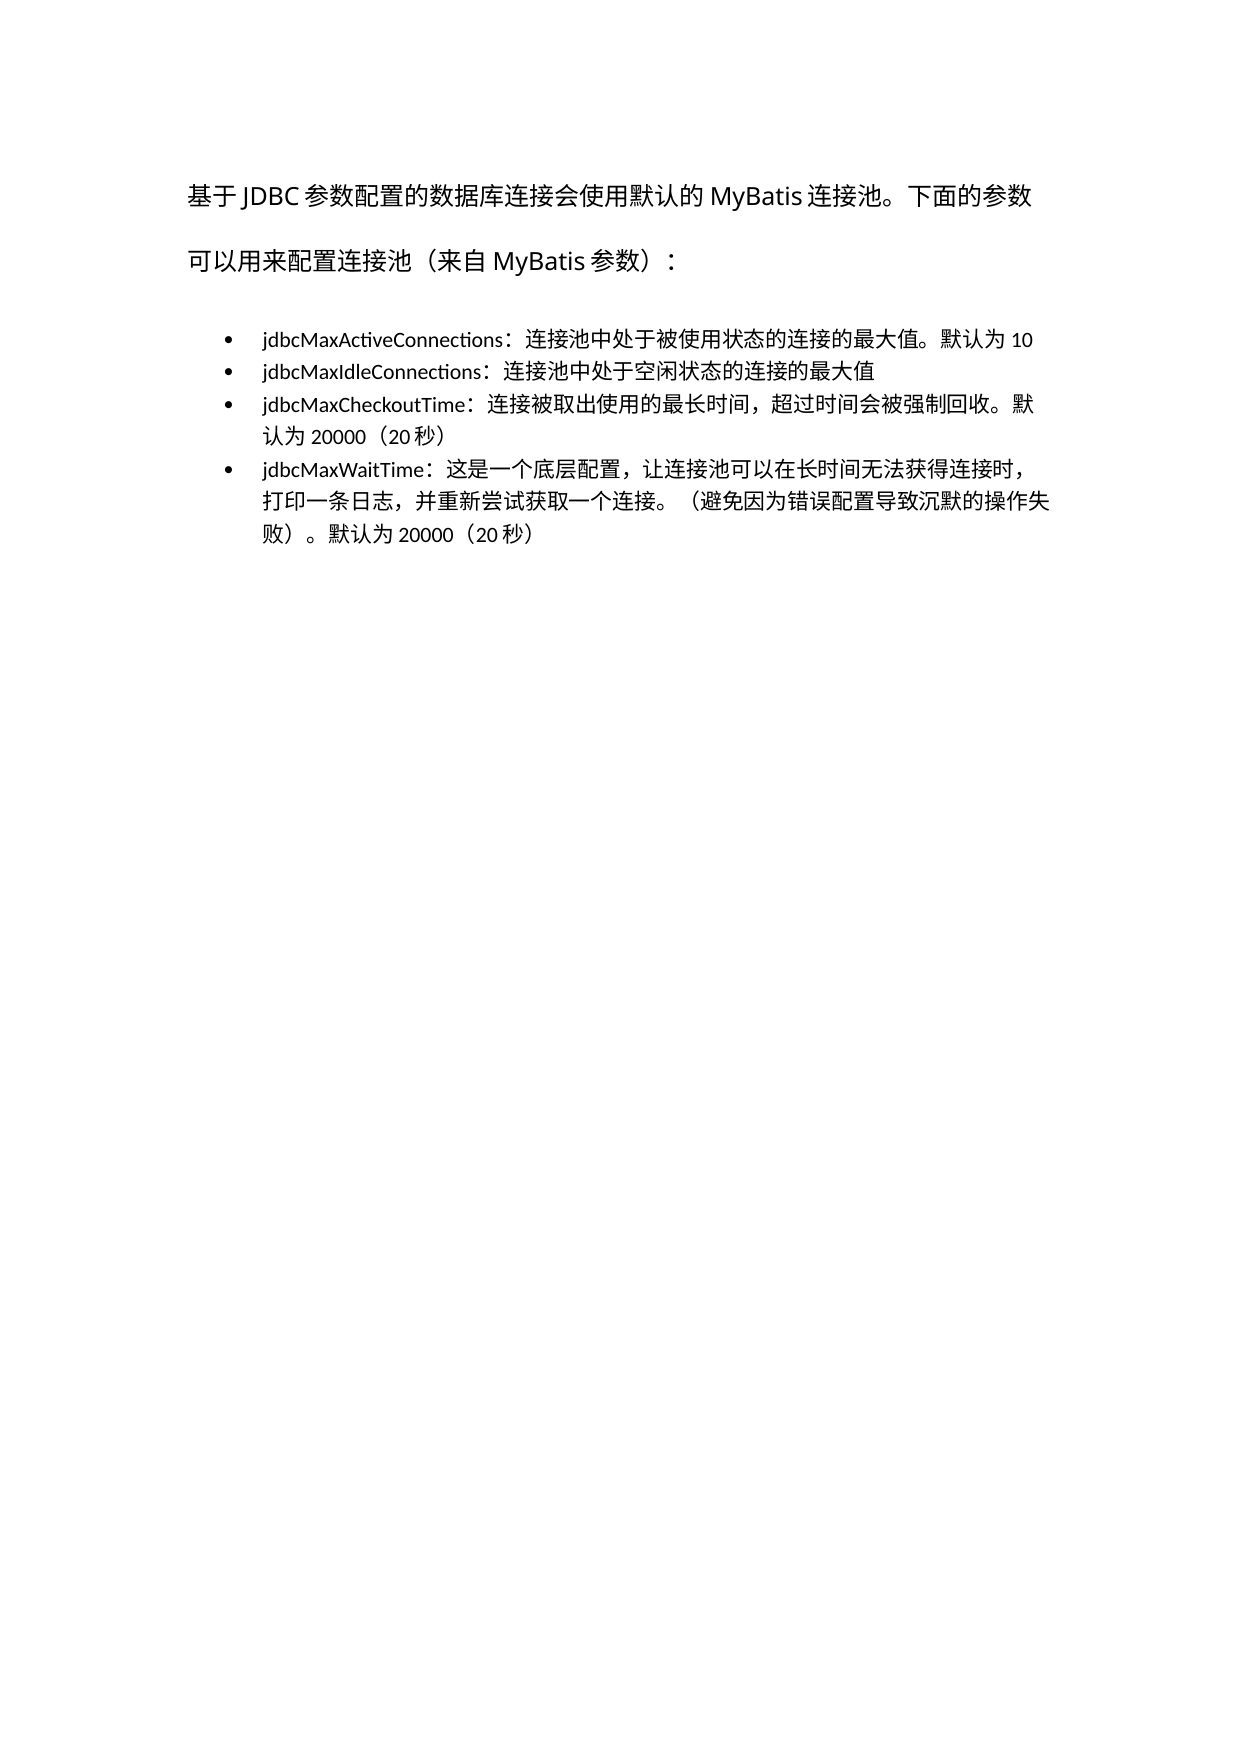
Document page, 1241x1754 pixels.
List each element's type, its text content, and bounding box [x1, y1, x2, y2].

text 基于JDBC参数配置的数据库连接会使用默认的MyBatis连接池。下面的参数可以用来配置连接池（来自MyBatis参数）： [187, 162, 1053, 292]
list jdbcMaxCheckoutTime：连接被取出使用的最长时间，超过时间会被强制回收。默认为20000（20秒） [225, 386, 1053, 451]
list jdbcMaxWaitTime：这是一个底层配置，让连接池可以在长时间无法获得连接时， 打印一条日志，并重新尝试获取一个连接。（避免因为错误配置导致沉默的操作失败）。默认为20000（20秒） [225, 451, 1053, 549]
list jdbcMaxIdleConnections：连接池中处于空闲状态的连接的最大值 [225, 354, 1053, 386]
list jdbcMaxActiveConnections：连接池中处于被使用状态的连接的最大值。默认为10 [225, 321, 1053, 354]
